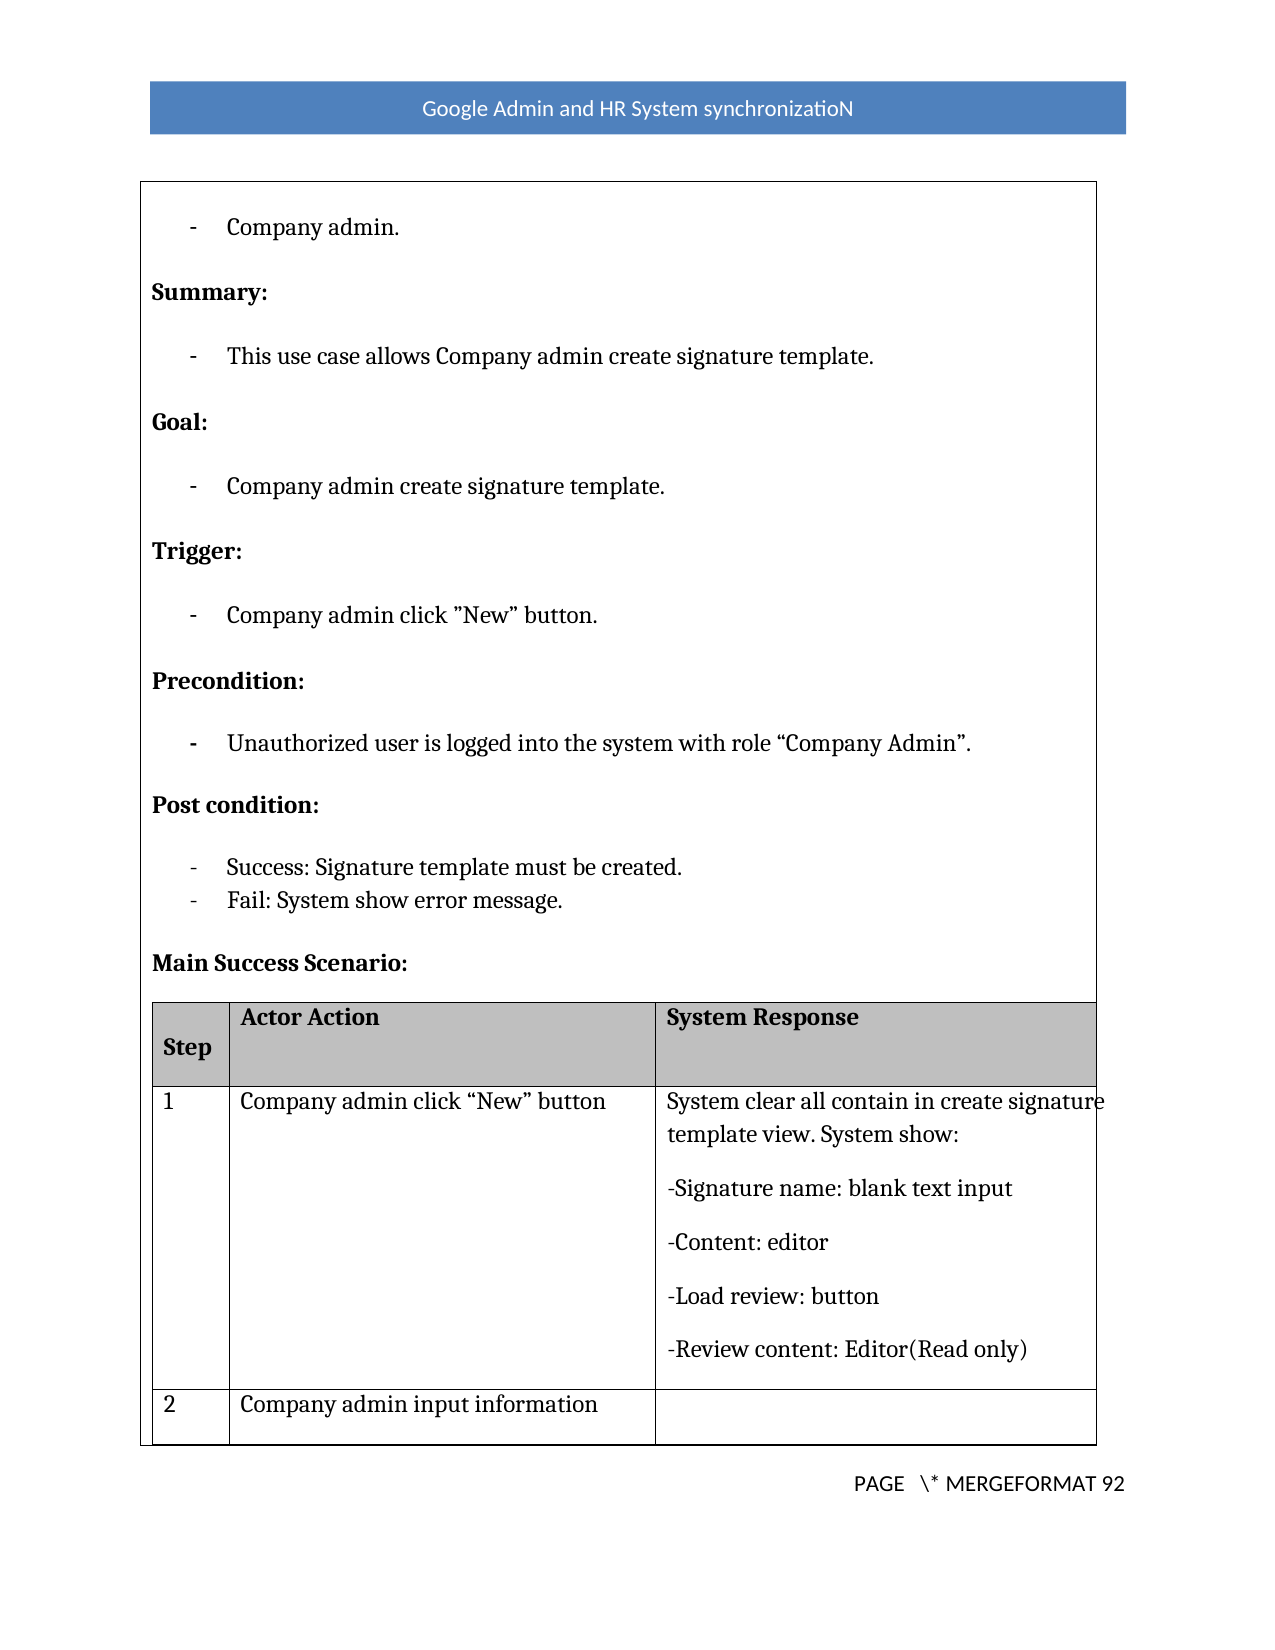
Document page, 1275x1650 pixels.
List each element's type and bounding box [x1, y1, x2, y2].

table_cell [141, 182, 1096, 1445]
